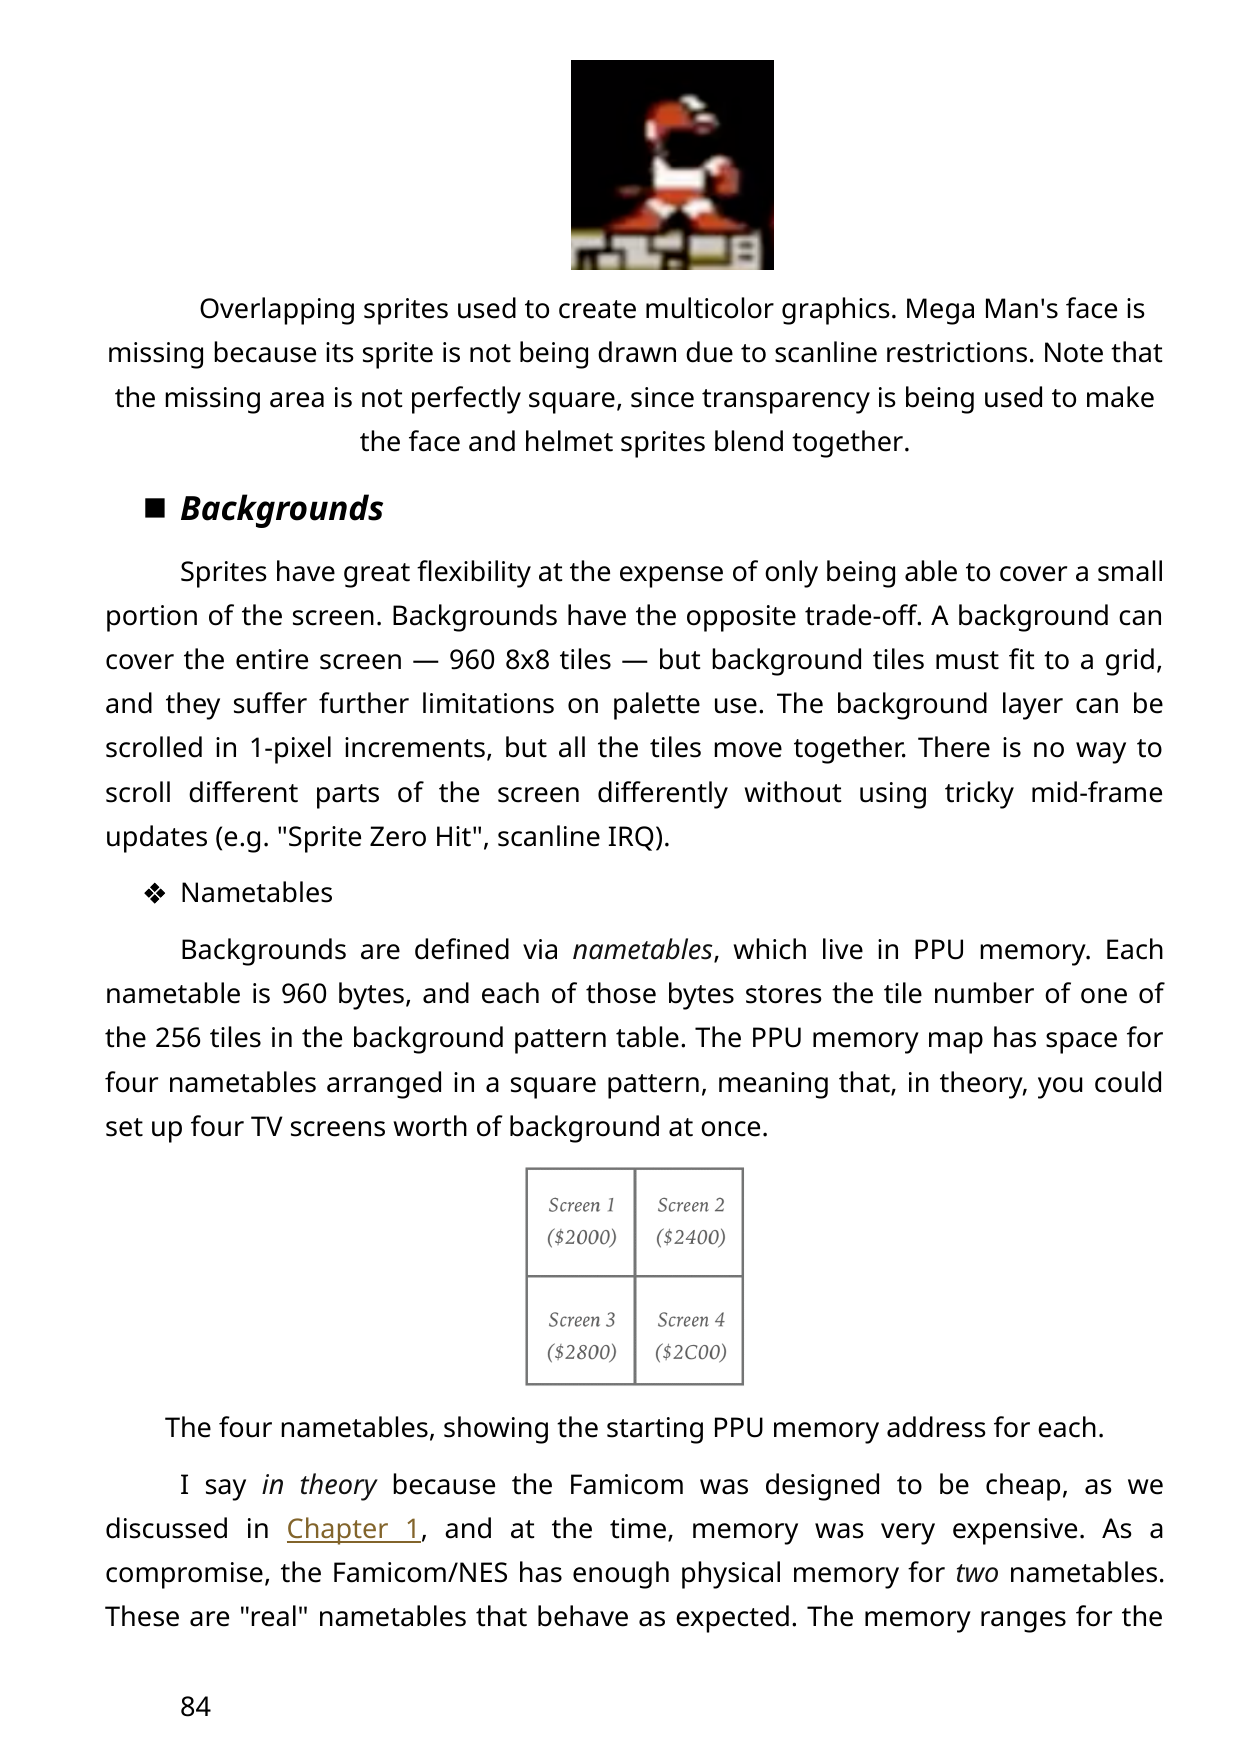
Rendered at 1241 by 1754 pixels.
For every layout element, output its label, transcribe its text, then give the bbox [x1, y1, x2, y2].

text Overlapping sprites used to create multicolor graphics. Mega Man's face is missing because its sprite is not being drawn due to scanline restrictions. Note that the missing area is not perfectly square, since transparency is being used to make the face and helmet sprites blend together. [105, 290, 1165, 459]
text Sprites have great flexibility at the expense of only being able to cover a small portion of the screen. Backgrounds have the opposite trade-off. A background can cover the entire screen — 960 8x8 tiles — but background tiles must fit to a grid, and they suffer further limitations on palette use. The background layer can be scrolled in 1-pixel increments, but all the tiles move together. There is no way to scroll different parts of the screen differently without using tricky mid-frame updates (e.g. "Sprite Zero Hit", scanline IRQ). [105, 552, 1165, 854]
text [105, 1465, 1165, 1635]
list Nametables [142, 874, 1165, 911]
text The four nametables, showing the starting PPU memory address for each. [105, 1409, 1165, 1446]
picture [571, 60, 774, 270]
text Backgrounds are defined via nametables, which live in PPU memory. Each nametable is 960 bytes, and each of those bytes stores the tile number of one of the 256 tiles in the background pattern table. The PPU memory map has space for four nametables arranged in a square pattern, meaning that, in theory, you could set up four TV screens worth of background at once. [105, 931, 1165, 1144]
picture [522, 1163, 748, 1389]
subtitle Backgrounds [142, 485, 1165, 531]
